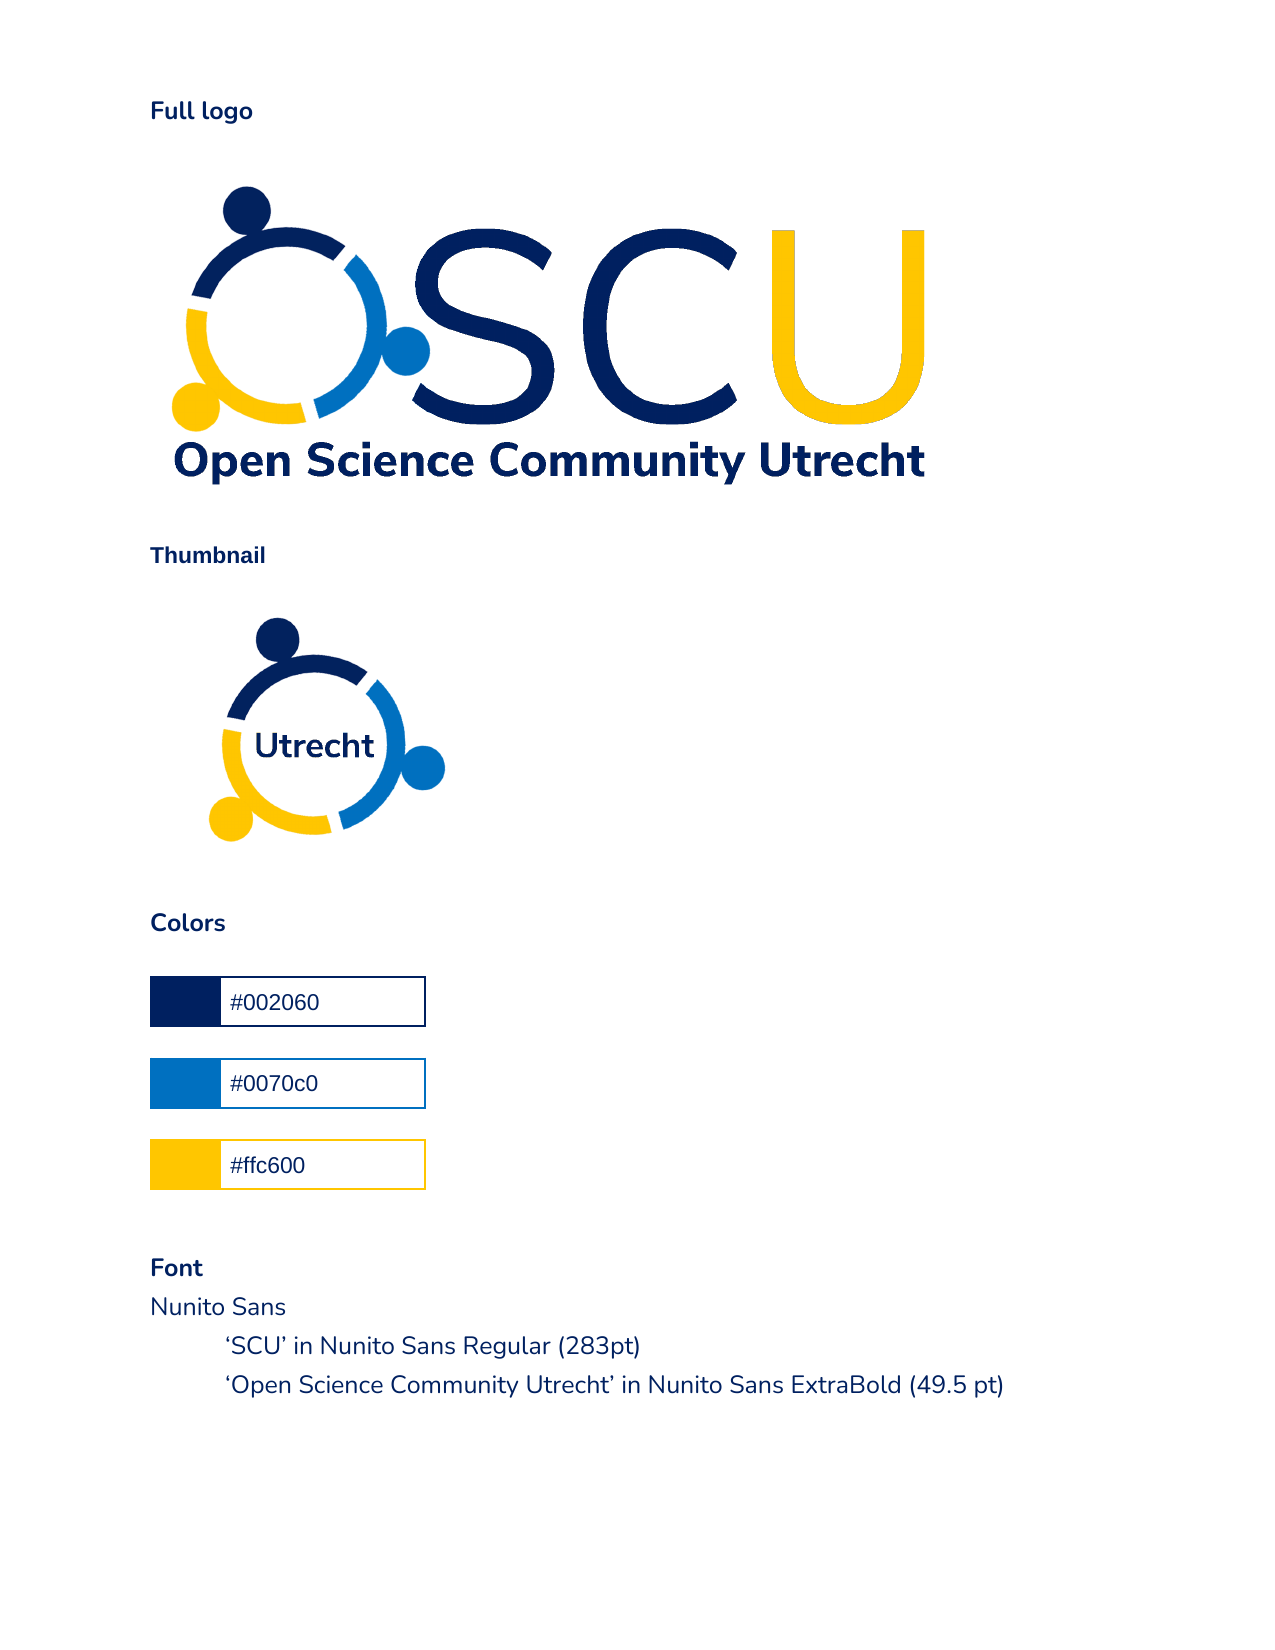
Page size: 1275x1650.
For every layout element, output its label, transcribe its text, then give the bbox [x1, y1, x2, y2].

table_header #002060 [221, 978, 424, 1025]
text Nunito Sans [150, 1290, 1125, 1324]
table_header [152, 1141, 219, 1188]
text Full logo [150, 94, 1125, 128]
picture [150, 163, 965, 508]
table_header #ffc600 [221, 1141, 424, 1188]
text ‘SCU’ in Nunito Sans Regular (283pt) [150, 1329, 1125, 1363]
text Colors [150, 907, 1125, 941]
table_header [152, 978, 219, 1025]
text Font [150, 1251, 1125, 1285]
table_header #0070c0 [221, 1060, 424, 1107]
picture [150, 572, 486, 903]
text Thumbnail [150, 542, 1125, 568]
text ‘Open Science Community Utrecht’ in Nunito Sans ExtraBold (49.5 pt) [150, 1368, 1125, 1402]
table_header [152, 1060, 219, 1107]
